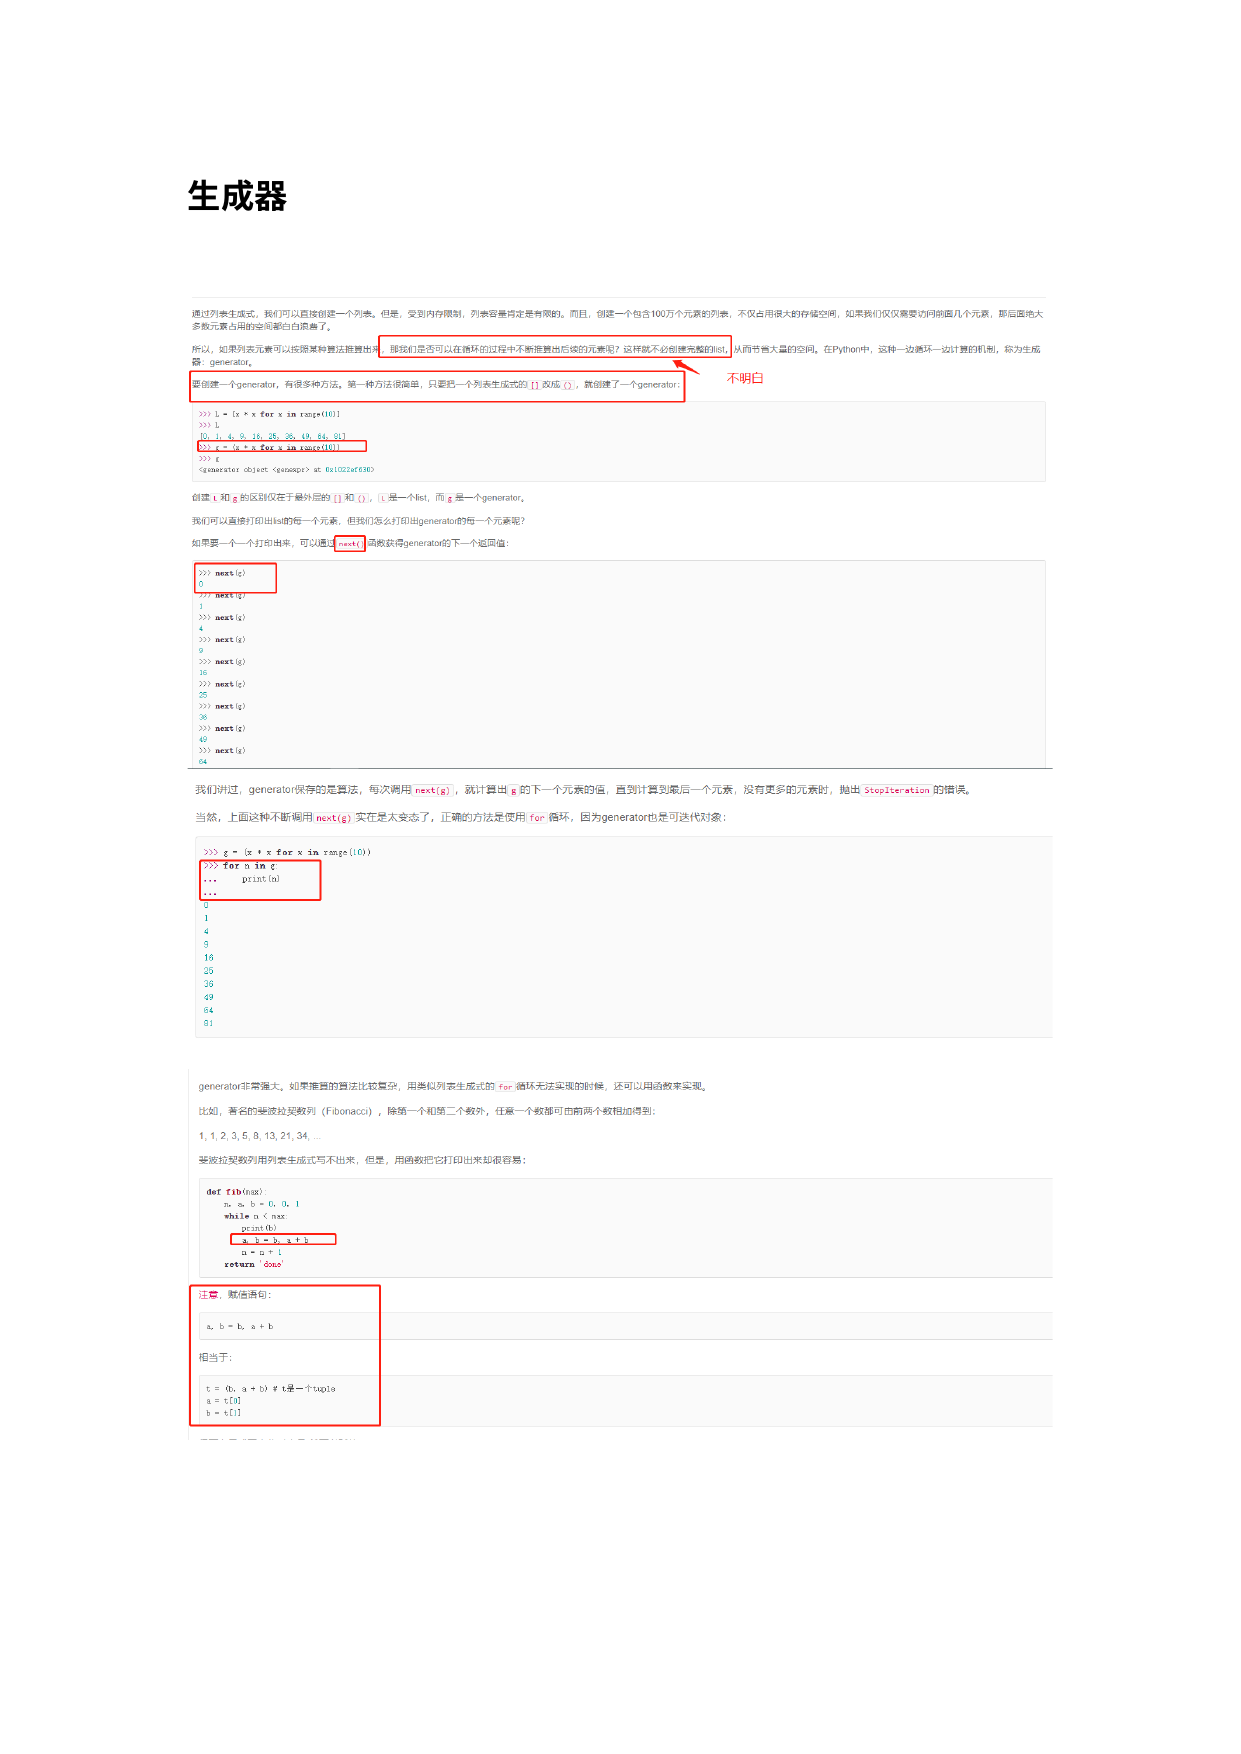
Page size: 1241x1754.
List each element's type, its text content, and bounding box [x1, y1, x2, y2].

picture [187, 1069, 1053, 1440]
picture [187, 776, 1053, 1044]
picture [187, 289, 1053, 769]
subtitle 生成器 [187, 162, 1053, 227]
